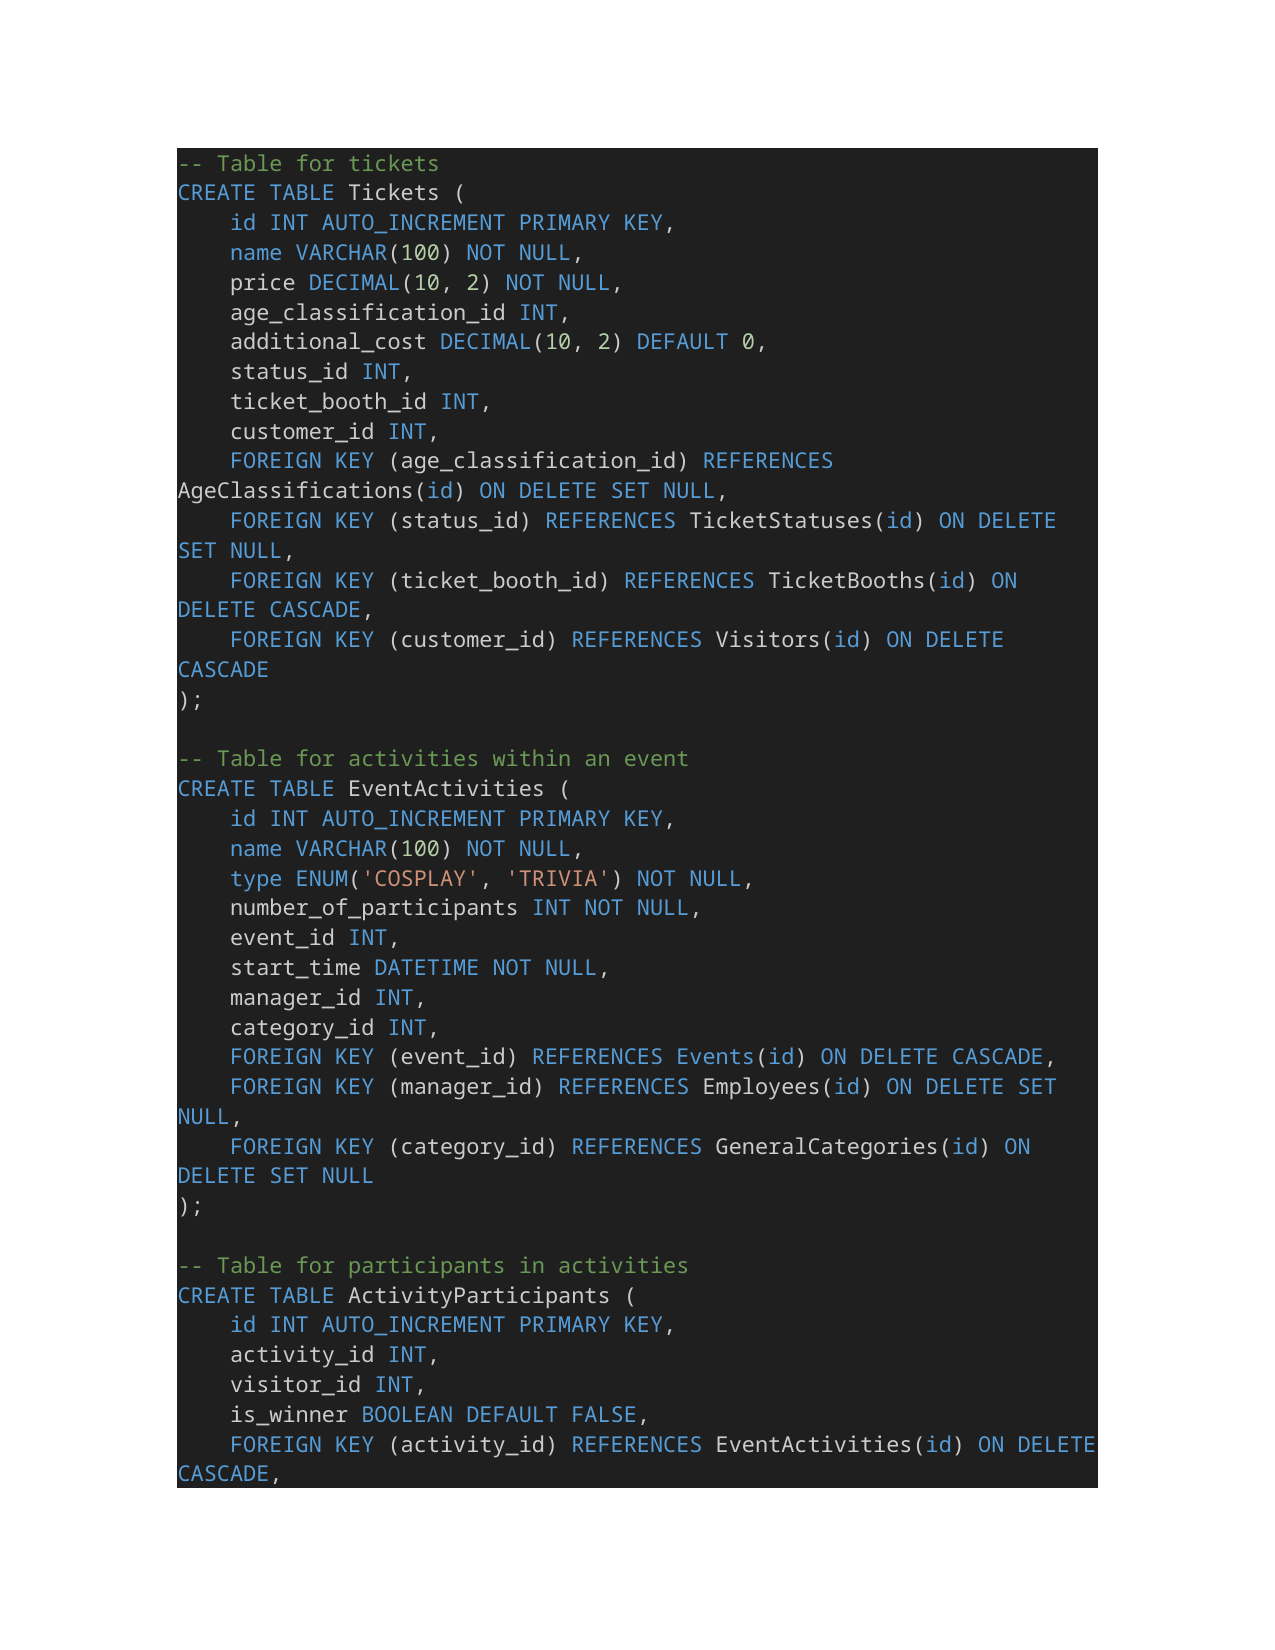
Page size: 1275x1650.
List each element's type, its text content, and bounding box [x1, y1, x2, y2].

text activity_id INT, [177, 1339, 1098, 1369]
text status_id INT, [177, 356, 1098, 386]
text visitor_id INT, [177, 1369, 1098, 1399]
text ); [177, 1190, 1098, 1220]
text additional_cost DECIMAL(10, 2) DEFAULT 0, [177, 326, 1098, 356]
text -- Table for participants in activities [177, 1250, 1098, 1280]
text id INT AUTO_INCREMENT PRIMARY KEY, [177, 1309, 1098, 1339]
text -- Table for activities within an event [177, 743, 1098, 773]
text type ENUM('COSPLAY', 'TRIVIA') NOT NULL, [177, 863, 1098, 892]
text ); [177, 684, 1098, 714]
text age_classification_id INT, [177, 297, 1098, 326]
text CREATE TABLE EventActivities ( [177, 773, 1098, 803]
text category_id INT, [177, 1012, 1098, 1041]
text FOREIGN KEY (event_id) REFERENCES Events(id) ON DELETE CASCADE, [177, 1041, 1098, 1071]
text number_of_participants INT NOT NULL, [177, 892, 1098, 922]
text FOREIGN KEY (ticket_booth_id) REFERENCES TicketBooths(id) ON DELETE CASCADE, [177, 565, 1098, 624]
text id INT AUTO_INCREMENT PRIMARY KEY, [177, 803, 1098, 833]
text FOREIGN KEY (customer_id) REFERENCES Visitors(id) ON DELETE CASCADE [177, 624, 1098, 684]
text id INT AUTO_INCREMENT PRIMARY KEY, [177, 207, 1098, 237]
text CREATE TABLE Tickets ( [177, 177, 1098, 207]
text FOREIGN KEY (manager_id) REFERENCES Employees(id) ON DELETE SET NULL, [177, 1071, 1098, 1131]
text FOREIGN KEY (category_id) REFERENCES GeneralCategories(id) ON DELETE SET NULL [177, 1131, 1098, 1190]
text FOREIGN KEY (status_id) REFERENCES TicketStatuses(id) ON DELETE SET NULL, [177, 505, 1098, 565]
text name VARCHAR(100) NOT NULL, [177, 833, 1098, 863]
text manager_id INT, [177, 982, 1098, 1012]
text -- Table for tickets [177, 148, 1098, 177]
text is_winner BOOLEAN DEFAULT FALSE, [177, 1399, 1098, 1429]
text name VARCHAR(100) NOT NULL, [177, 237, 1098, 267]
text price DECIMAL(10, 2) NOT NULL, [177, 267, 1098, 297]
text CREATE TABLE ActivityParticipants ( [177, 1280, 1098, 1309]
text start_time DATETIME NOT NULL, [177, 952, 1098, 982]
text customer_id INT, [177, 416, 1098, 446]
text event_id INT, [177, 922, 1098, 952]
text ticket_booth_id INT, [177, 386, 1098, 416]
text FOREIGN KEY (age_classification_id) REFERENCES AgeClassifications(id) ON DELETE SET NULL, [177, 446, 1098, 505]
text FOREIGN KEY (activity_id) REFERENCES EventActivities(id) ON DELETE CASCADE, [177, 1429, 1098, 1488]
